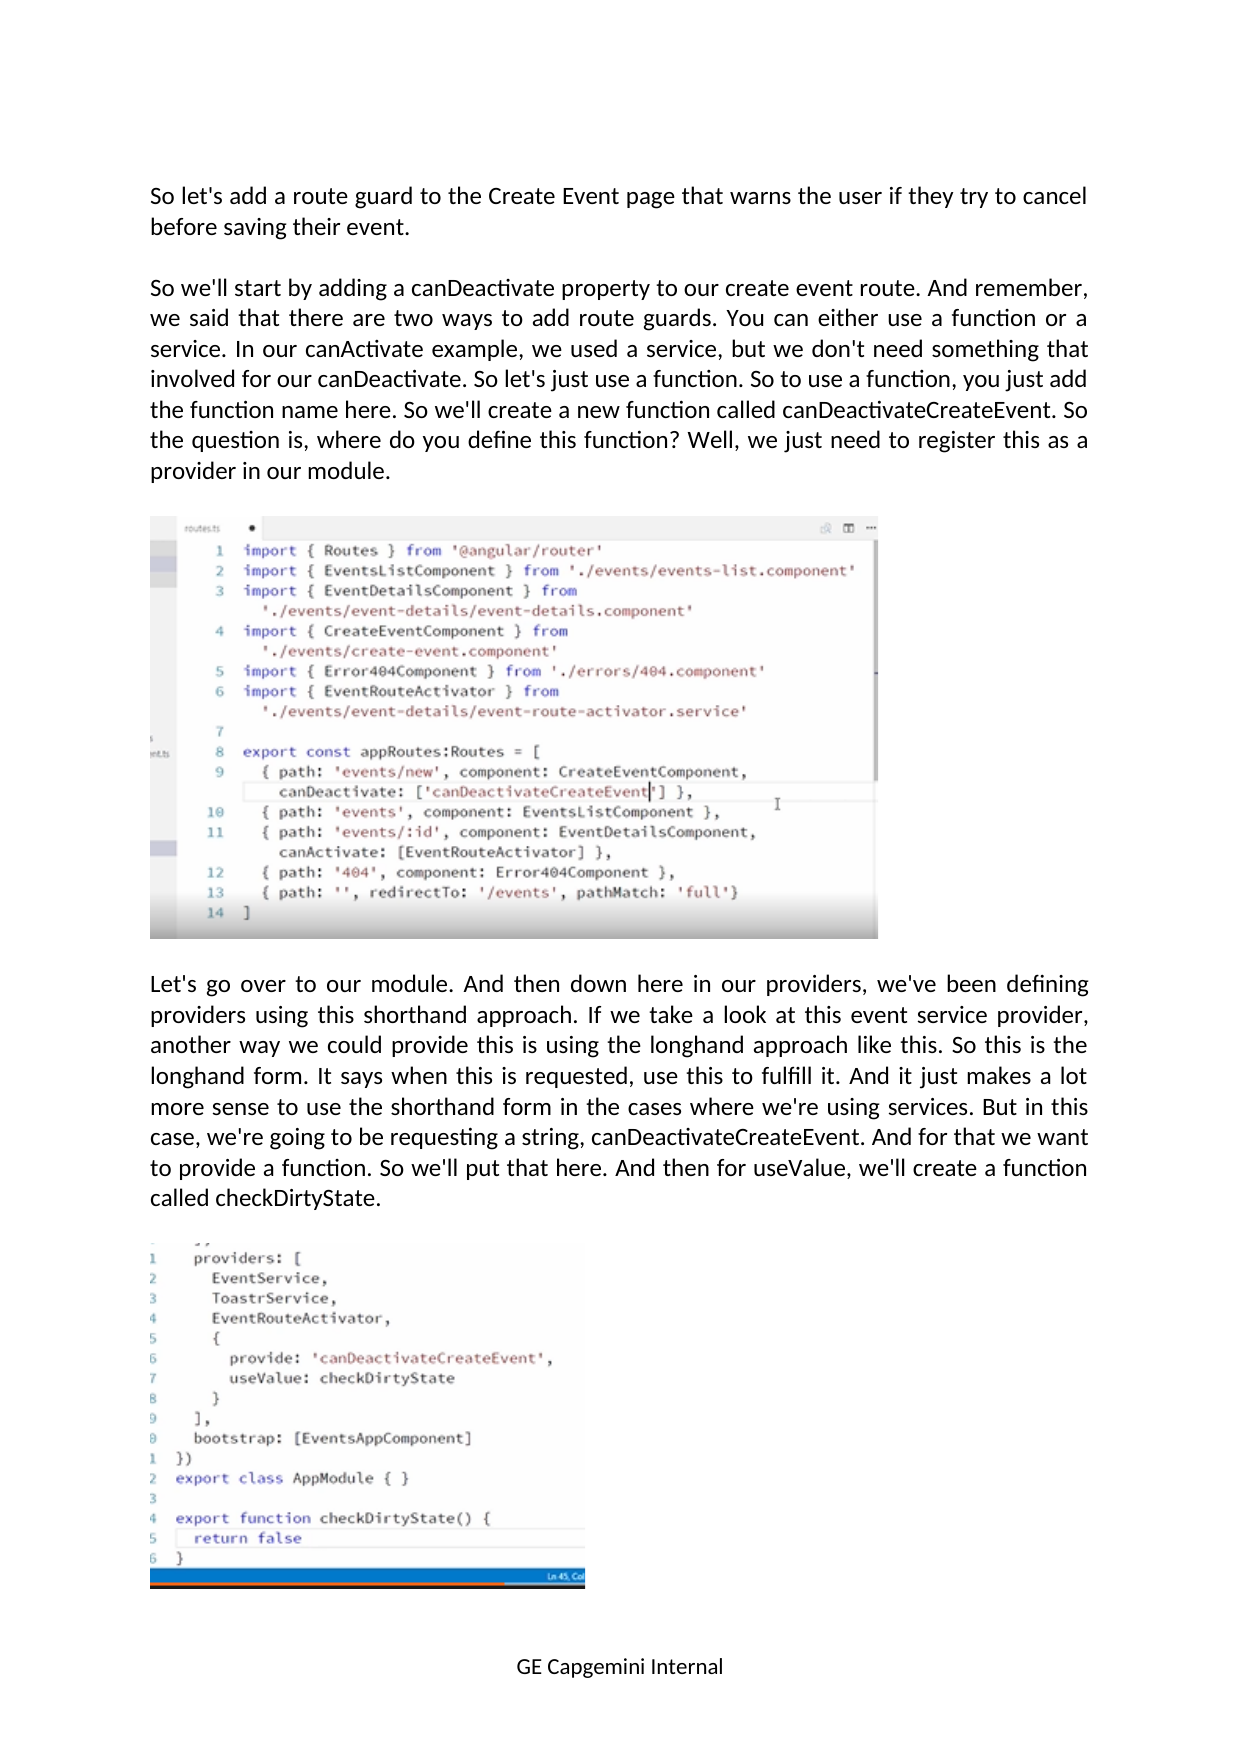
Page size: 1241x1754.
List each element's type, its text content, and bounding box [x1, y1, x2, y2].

text Let's go over to our module. And then down here in our providers, we've been defining providers using this shorthand approach. If we take a look at this event service provider, another way we could provide this is using the longhand approach like this. So this is the longhand form. It says when this is requested, use this to fulfill it. And it just makes a lot more sense to use the shorthand form in the cases where we're using services. But in this case, we're going to be requesting a string, canDeactivateCreateEvent. And for that we want to provide a function. So we'll put that here. And then for useValue, we'll create a function called checkDirtyState. [150, 969, 1090, 1213]
text So we'll start by adding a canDeactivate property to our create event route. And remember, we said that there are two ways to add route guards. You can either use a function or a service. In our canActivate example, we used a service, but we don't need something that involved for our canDeactivate. So let's just use a function. So to use a function, you just add the function name here. So we'll create a new function called canDeactivateCreateEvent. So the question is, where do you define this function? Well, we just need to register this as a provider in our module. [150, 272, 1090, 486]
picture [150, 1243, 586, 1589]
picture [150, 516, 879, 939]
text So let's add a route guard to the Create Event page that warns the user if they try to cancel before saving their event. [150, 181, 1090, 242]
